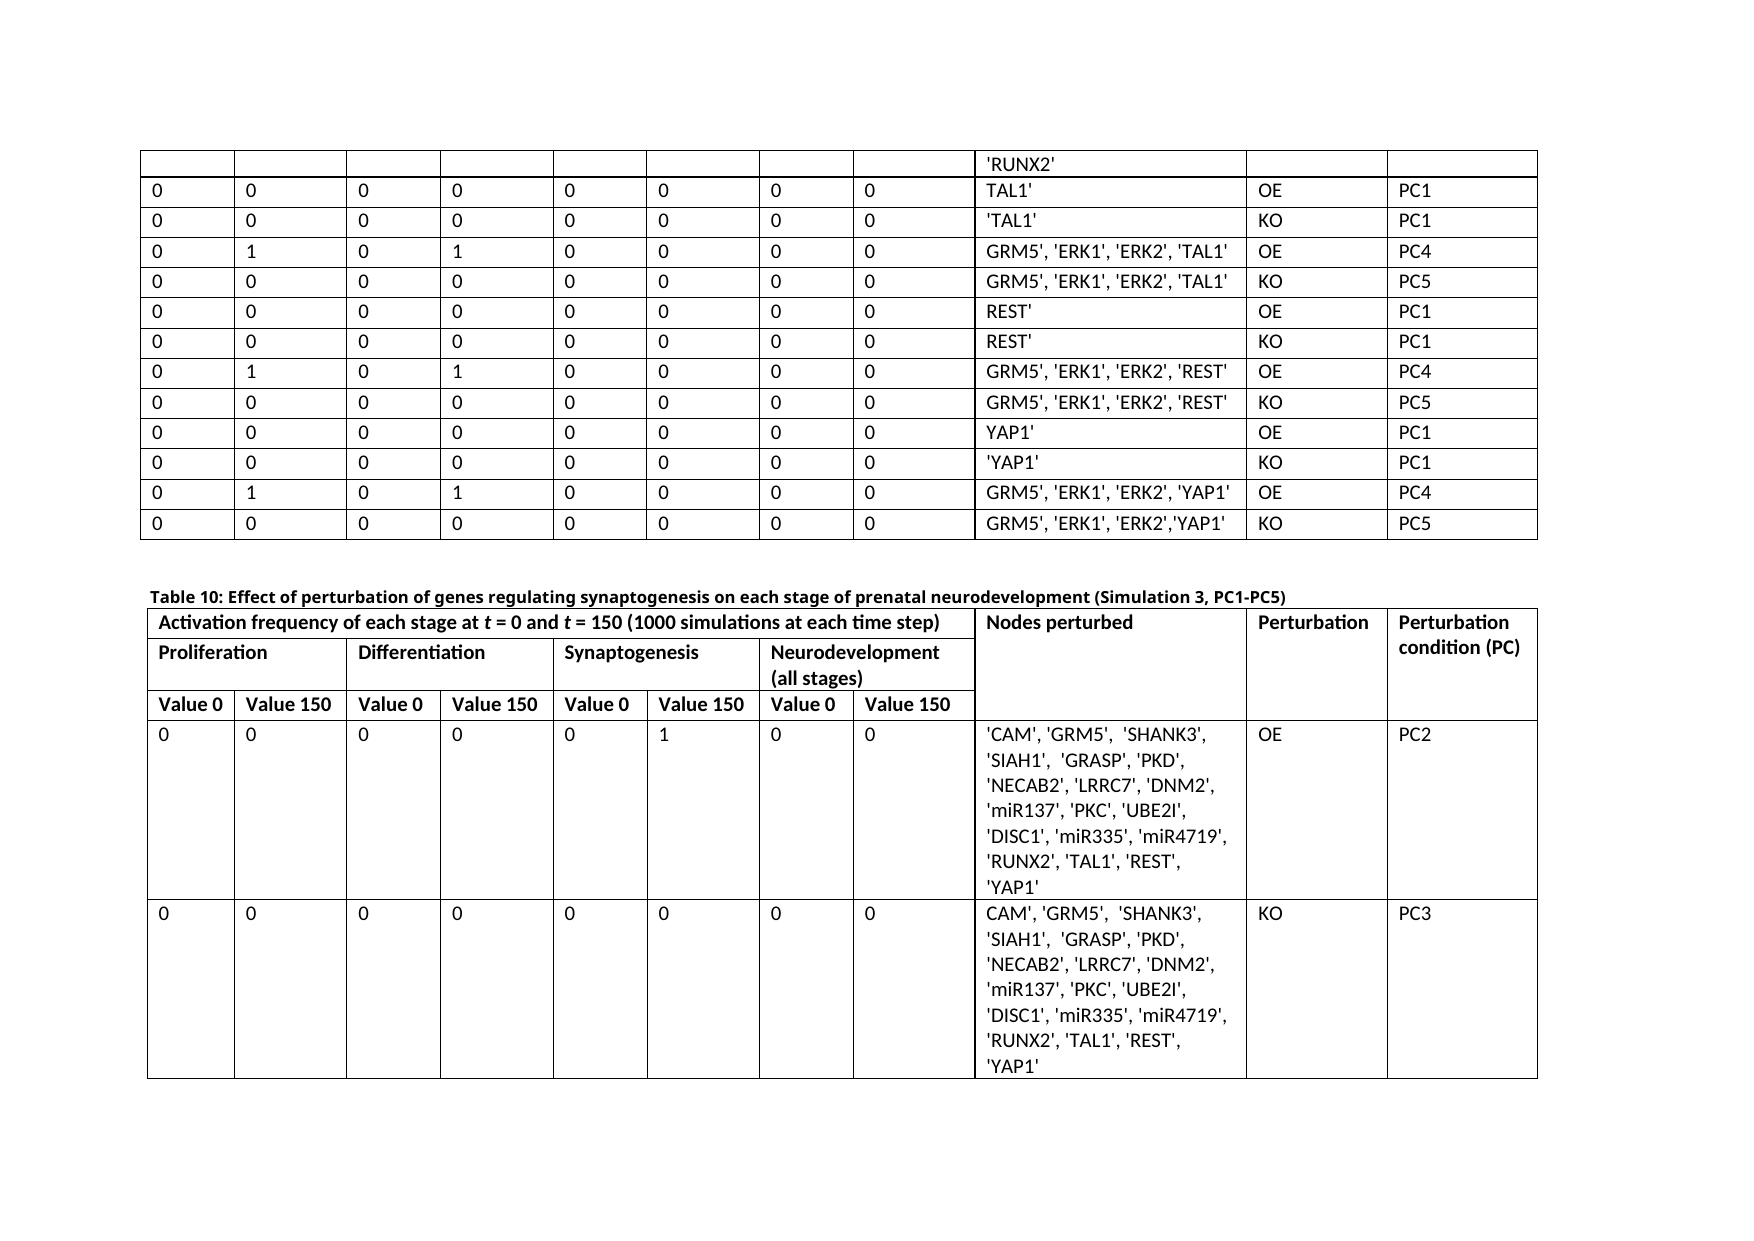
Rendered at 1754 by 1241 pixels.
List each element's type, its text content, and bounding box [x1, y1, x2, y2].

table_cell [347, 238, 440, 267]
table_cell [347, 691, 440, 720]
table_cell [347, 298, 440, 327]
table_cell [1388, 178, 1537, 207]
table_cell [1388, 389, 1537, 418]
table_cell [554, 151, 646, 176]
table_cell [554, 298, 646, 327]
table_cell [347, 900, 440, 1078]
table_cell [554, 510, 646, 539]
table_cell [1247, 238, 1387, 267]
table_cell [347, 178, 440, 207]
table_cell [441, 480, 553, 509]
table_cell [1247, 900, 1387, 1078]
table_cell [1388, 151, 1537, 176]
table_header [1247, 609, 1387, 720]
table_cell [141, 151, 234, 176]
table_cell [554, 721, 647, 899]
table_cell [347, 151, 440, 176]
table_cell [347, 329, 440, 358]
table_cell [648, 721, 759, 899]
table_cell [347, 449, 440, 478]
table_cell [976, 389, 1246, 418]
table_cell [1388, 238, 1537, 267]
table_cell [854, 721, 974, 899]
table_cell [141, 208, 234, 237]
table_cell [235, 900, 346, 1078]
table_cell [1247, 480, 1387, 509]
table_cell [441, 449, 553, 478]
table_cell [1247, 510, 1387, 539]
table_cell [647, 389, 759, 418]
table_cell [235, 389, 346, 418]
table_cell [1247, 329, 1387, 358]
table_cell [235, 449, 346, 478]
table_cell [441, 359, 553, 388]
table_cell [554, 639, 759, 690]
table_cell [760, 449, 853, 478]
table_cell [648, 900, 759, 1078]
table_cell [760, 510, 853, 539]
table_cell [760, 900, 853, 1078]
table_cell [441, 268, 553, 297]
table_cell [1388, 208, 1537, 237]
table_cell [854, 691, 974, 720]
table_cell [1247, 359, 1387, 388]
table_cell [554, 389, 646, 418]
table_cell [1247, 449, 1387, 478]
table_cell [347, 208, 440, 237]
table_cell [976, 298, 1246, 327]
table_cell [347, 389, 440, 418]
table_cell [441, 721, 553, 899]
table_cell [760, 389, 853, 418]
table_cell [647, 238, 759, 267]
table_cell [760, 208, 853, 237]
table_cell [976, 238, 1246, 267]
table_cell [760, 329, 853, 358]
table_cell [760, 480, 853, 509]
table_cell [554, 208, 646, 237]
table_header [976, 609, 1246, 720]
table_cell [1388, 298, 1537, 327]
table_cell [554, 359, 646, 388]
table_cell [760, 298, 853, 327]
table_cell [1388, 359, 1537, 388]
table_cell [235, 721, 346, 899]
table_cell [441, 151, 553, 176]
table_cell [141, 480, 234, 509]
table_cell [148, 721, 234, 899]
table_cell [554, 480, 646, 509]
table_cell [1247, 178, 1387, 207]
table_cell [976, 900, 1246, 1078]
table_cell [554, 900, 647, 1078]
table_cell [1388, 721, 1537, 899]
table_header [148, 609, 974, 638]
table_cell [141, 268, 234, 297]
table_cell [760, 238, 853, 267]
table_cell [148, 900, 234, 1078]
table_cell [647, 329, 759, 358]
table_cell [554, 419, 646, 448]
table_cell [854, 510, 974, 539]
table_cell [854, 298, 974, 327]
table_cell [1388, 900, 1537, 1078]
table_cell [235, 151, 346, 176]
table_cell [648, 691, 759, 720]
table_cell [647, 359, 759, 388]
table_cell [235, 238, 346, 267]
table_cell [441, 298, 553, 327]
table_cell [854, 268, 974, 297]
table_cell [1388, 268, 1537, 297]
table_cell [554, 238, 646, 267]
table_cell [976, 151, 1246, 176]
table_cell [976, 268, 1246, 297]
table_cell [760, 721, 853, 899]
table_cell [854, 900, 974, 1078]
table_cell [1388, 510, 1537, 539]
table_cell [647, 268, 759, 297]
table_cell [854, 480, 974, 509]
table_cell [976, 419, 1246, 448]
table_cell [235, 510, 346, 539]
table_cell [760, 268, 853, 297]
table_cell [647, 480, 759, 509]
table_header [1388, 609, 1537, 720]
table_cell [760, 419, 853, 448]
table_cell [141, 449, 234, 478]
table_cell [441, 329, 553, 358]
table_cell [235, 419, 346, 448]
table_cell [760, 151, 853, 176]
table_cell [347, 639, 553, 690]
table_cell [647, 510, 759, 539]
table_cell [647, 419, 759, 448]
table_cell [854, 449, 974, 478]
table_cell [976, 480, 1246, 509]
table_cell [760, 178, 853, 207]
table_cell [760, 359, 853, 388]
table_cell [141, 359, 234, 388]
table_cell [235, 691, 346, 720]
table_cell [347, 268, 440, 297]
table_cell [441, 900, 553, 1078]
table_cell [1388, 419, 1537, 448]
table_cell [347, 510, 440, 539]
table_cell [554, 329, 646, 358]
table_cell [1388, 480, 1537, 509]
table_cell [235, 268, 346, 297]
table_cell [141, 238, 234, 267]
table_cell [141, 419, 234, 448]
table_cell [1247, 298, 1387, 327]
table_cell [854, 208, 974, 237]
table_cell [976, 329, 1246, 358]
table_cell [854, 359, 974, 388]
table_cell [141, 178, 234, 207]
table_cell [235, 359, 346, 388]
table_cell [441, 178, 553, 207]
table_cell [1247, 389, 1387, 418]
text Table 10: Effect of perturbation of genes regulating synaptogenesis on each stage of prenatal neurodevelopment (Simulation 3, PC1-PC5) [150, 585, 1604, 608]
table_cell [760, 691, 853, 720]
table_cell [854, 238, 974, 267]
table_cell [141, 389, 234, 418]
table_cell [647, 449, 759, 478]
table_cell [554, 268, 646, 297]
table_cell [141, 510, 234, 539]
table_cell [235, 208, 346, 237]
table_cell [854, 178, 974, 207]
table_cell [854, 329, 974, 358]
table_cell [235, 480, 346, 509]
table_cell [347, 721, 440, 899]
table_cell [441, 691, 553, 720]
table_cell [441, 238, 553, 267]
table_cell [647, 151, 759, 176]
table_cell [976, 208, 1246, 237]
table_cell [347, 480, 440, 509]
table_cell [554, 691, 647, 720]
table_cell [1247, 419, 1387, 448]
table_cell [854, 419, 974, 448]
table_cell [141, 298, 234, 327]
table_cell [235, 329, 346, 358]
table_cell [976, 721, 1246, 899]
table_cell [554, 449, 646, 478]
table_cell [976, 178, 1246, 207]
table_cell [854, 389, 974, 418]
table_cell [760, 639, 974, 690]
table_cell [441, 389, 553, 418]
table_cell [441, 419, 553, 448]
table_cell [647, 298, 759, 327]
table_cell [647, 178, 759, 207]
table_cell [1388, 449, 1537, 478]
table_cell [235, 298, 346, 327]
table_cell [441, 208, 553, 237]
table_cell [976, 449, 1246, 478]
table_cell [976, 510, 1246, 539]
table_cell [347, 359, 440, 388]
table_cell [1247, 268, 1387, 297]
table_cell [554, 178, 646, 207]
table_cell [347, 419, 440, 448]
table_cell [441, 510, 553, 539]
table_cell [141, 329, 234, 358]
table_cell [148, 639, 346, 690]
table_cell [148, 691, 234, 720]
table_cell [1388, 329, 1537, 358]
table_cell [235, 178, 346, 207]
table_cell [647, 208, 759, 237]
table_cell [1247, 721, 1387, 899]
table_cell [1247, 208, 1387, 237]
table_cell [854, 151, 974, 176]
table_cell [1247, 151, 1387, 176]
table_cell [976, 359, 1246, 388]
